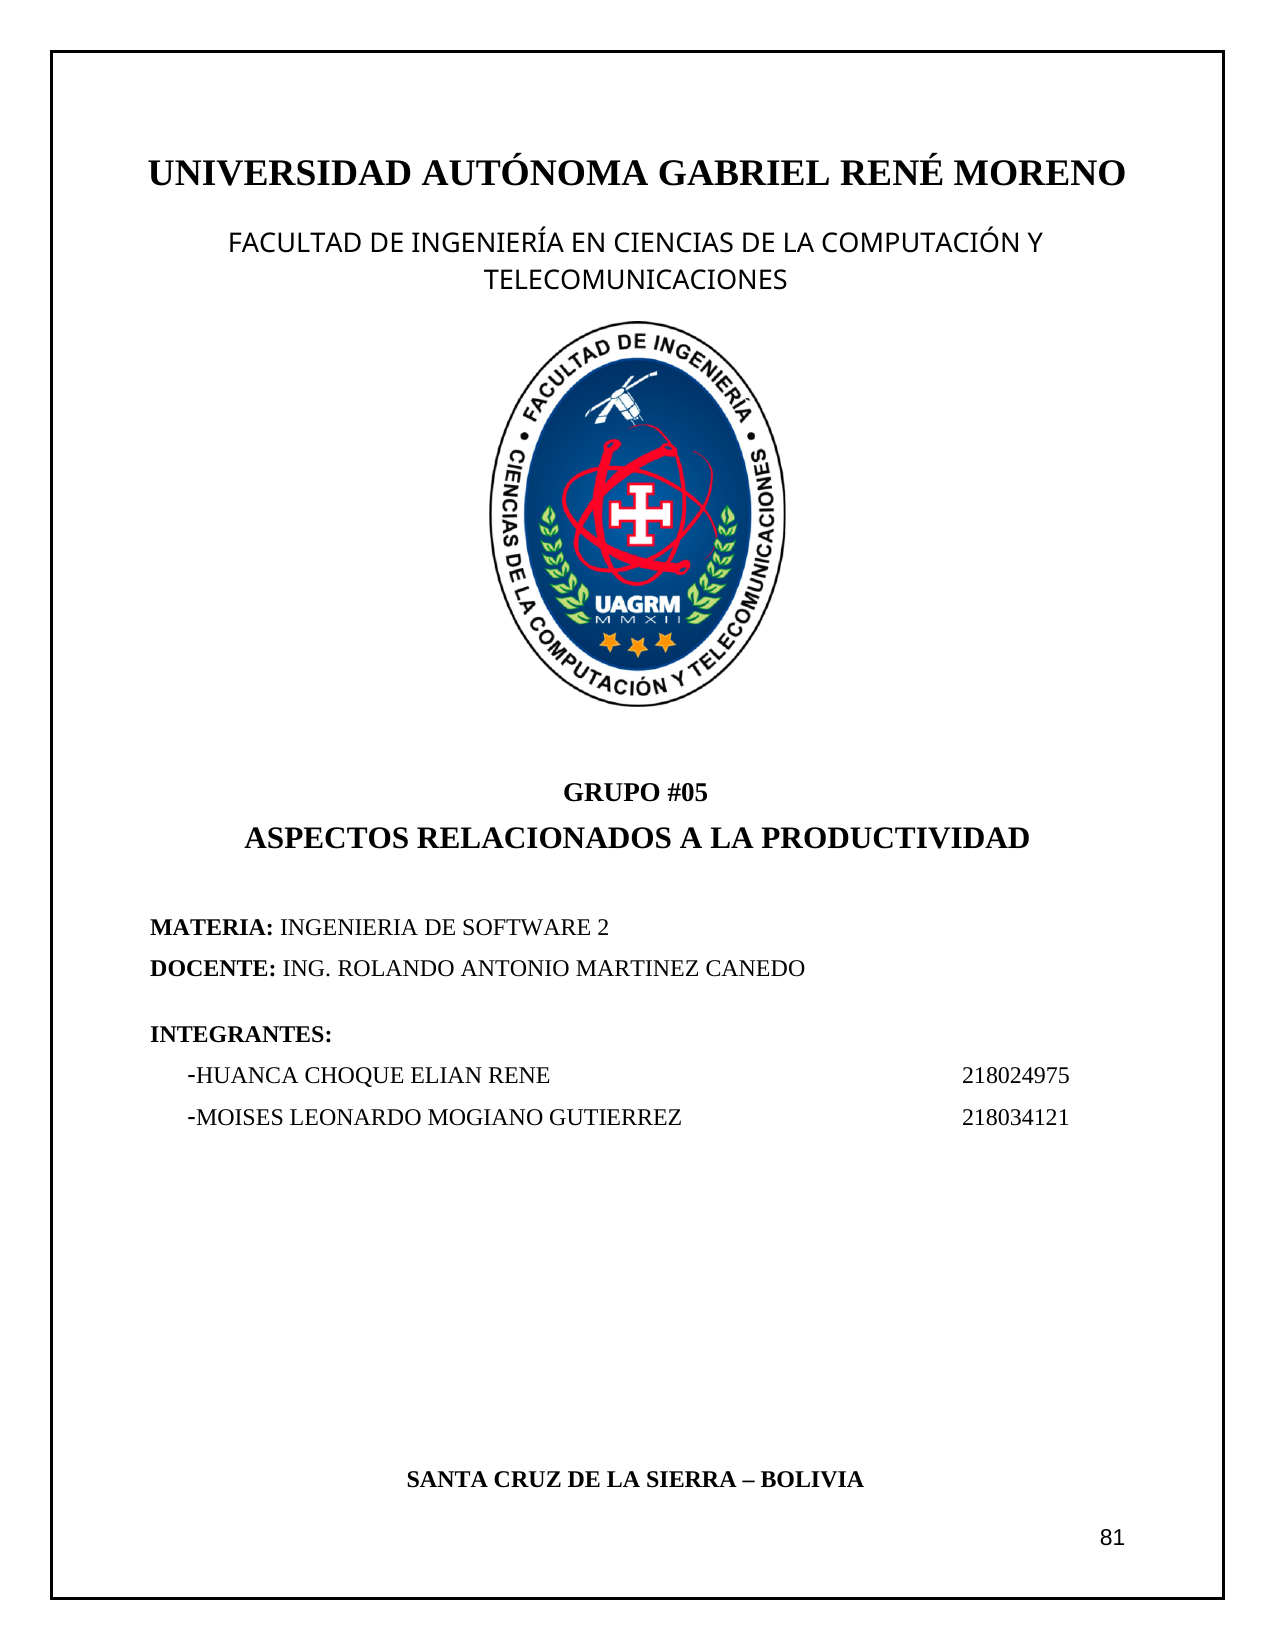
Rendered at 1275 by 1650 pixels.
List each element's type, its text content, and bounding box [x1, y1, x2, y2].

text FACULTAD DE INGENIERÍA EN CIENCIAS DE LA COMPUTACIÓN Y TELECOMUNICACIONES [152, 224, 1118, 297]
text INTEGRANTES: [150, 1020, 1125, 1048]
subtitle ASPECTOS RELACIONADOS A LA PRODUCTIVIDAD [150, 819, 1125, 855]
text UNIVERSIDAD AUTÓNOMA GABRIEL RENÉ MORENO [53, 150, 1222, 219]
picture [489, 321, 786, 707]
text SANTA CRUZ DE LA SIERRA – BOLIVIA [152, 1465, 1119, 1493]
list MOISES LEONARDO MOGIANO GUTIERREZ 218034121 [187, 1103, 1119, 1131]
text DOCENTE: ING. ROLANDO ANTONIO MARTINEZ CANEDO [150, 954, 1125, 981]
list HUANCA CHOQUE ELIAN RENE 218024975 [187, 1062, 1119, 1089]
text GRUPO #05 [152, 776, 1118, 807]
text MATERIA: INGENIERIA DE SOFTWARE 2 [150, 912, 1125, 940]
